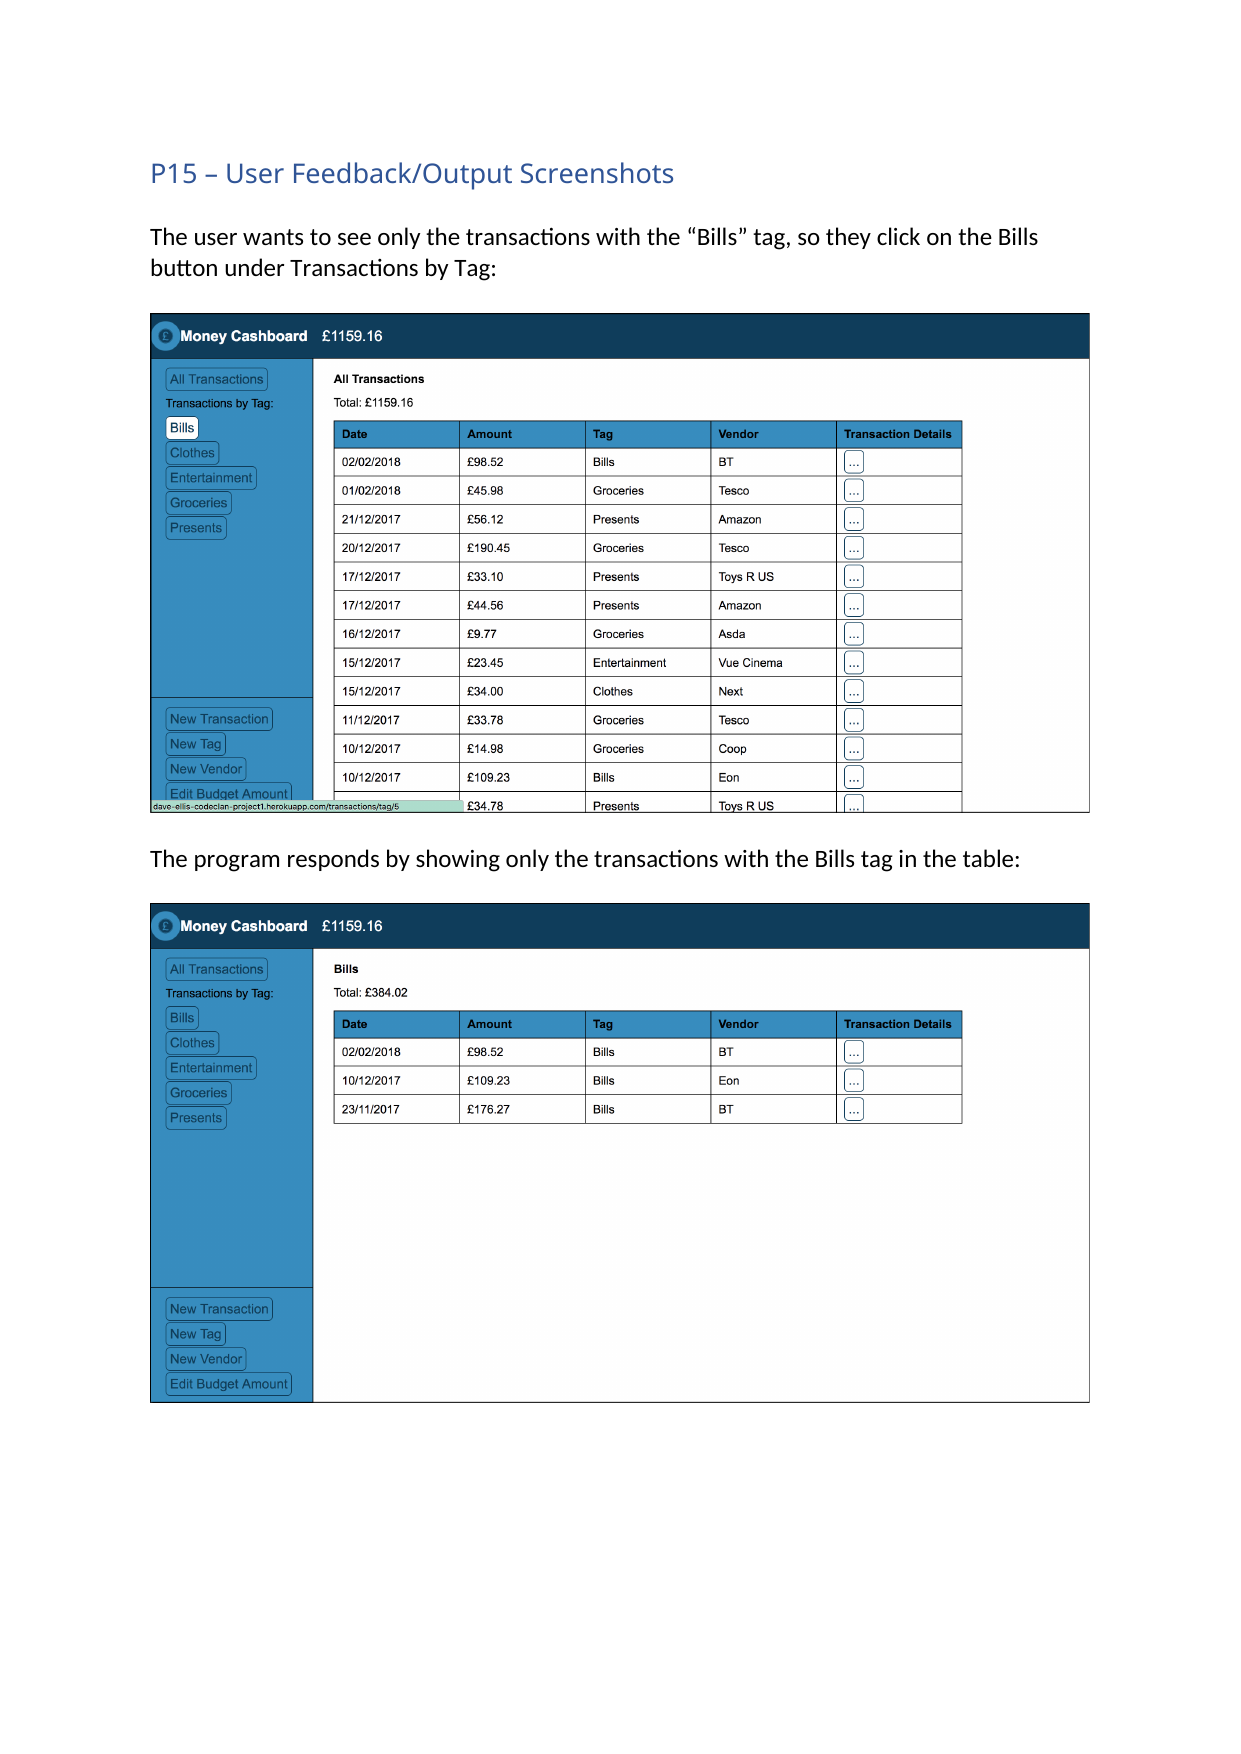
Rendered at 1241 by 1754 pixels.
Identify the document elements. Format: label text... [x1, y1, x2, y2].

picture [150, 313, 1090, 813]
subtitle P15 – User Feedback/Output Screenshots [150, 154, 1090, 191]
text The user wants to see only the transactions with the “Bills” tag, so they click on the Bills button under Transactions by Tag: [150, 222, 1090, 283]
text The program responds by showing only the transactions with the Bills tag in the table: [150, 843, 1090, 873]
picture [150, 903, 1090, 1403]
